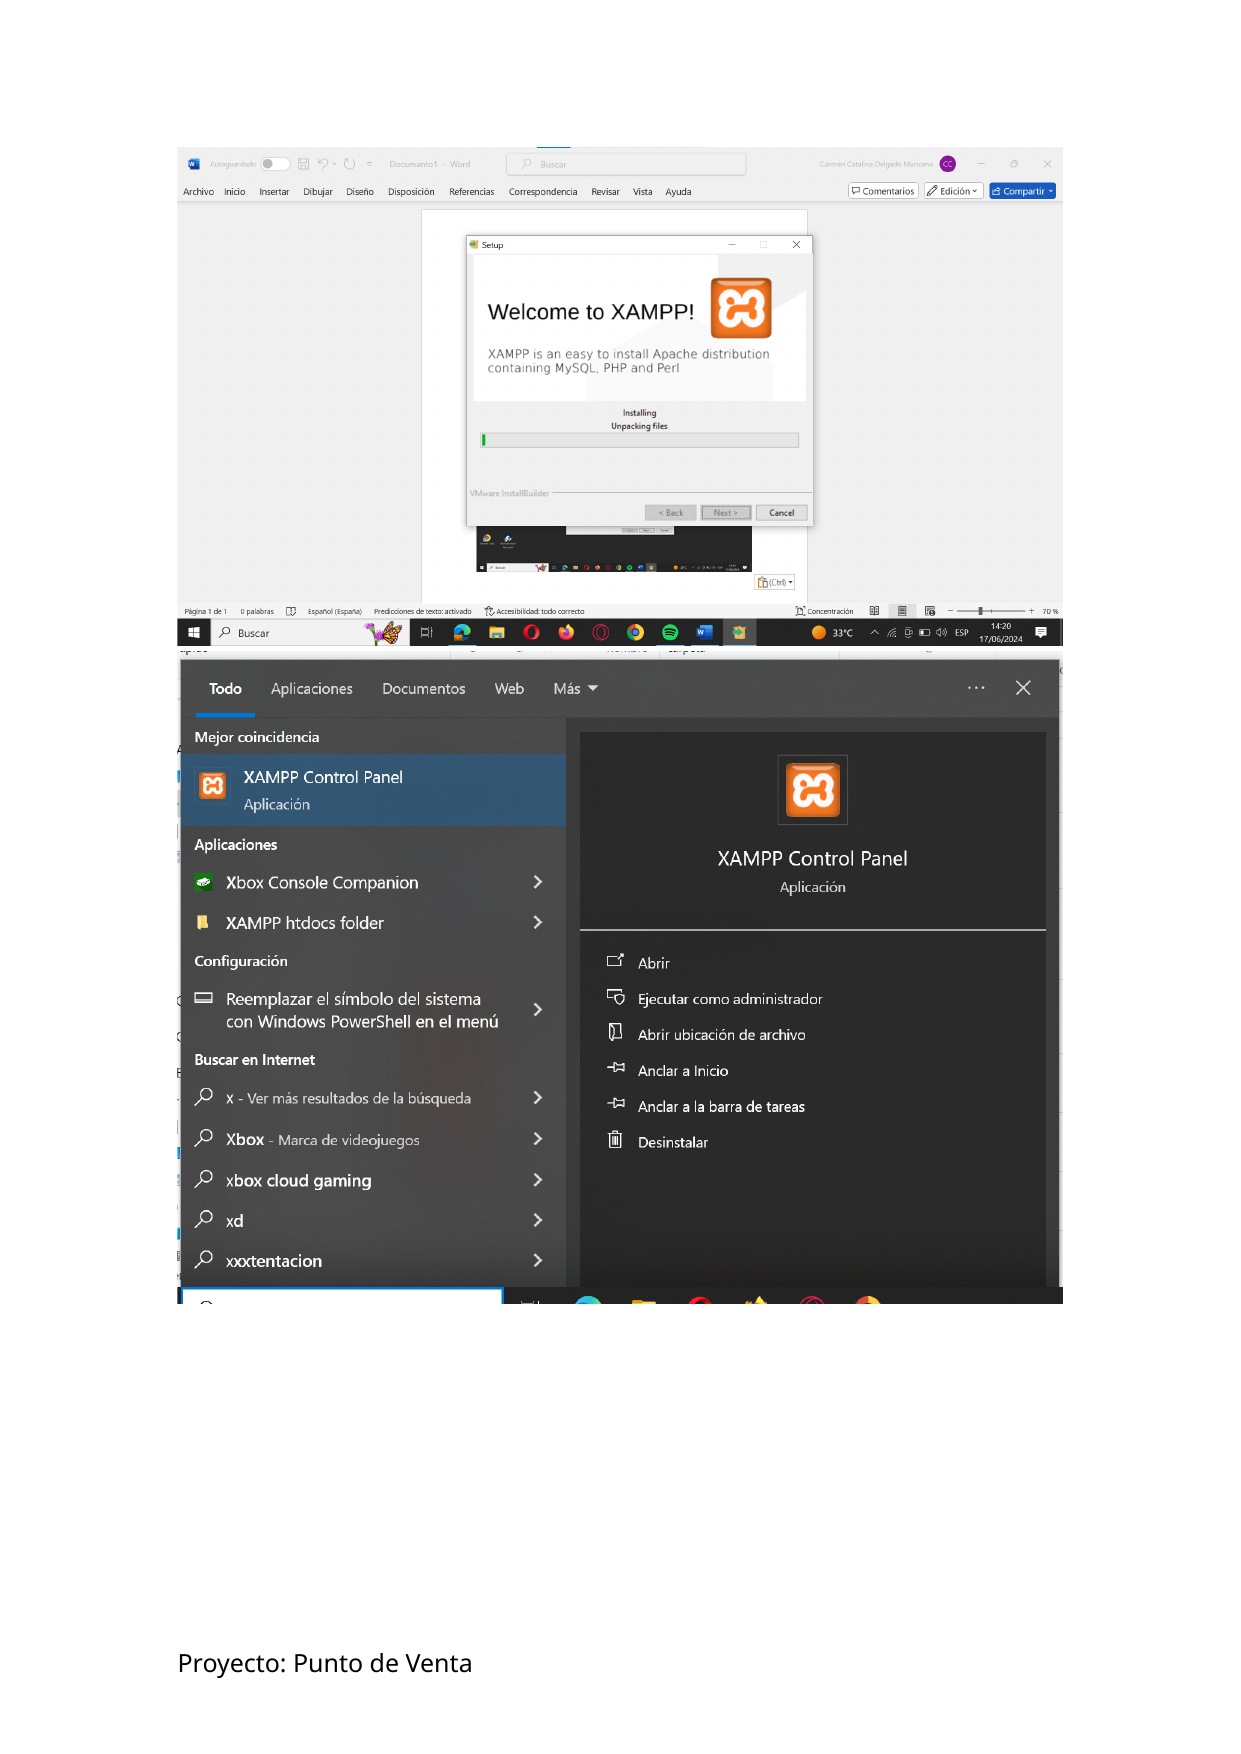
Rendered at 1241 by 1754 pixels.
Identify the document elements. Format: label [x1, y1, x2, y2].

picture [177, 651, 1063, 1304]
picture [177, 147, 1063, 646]
